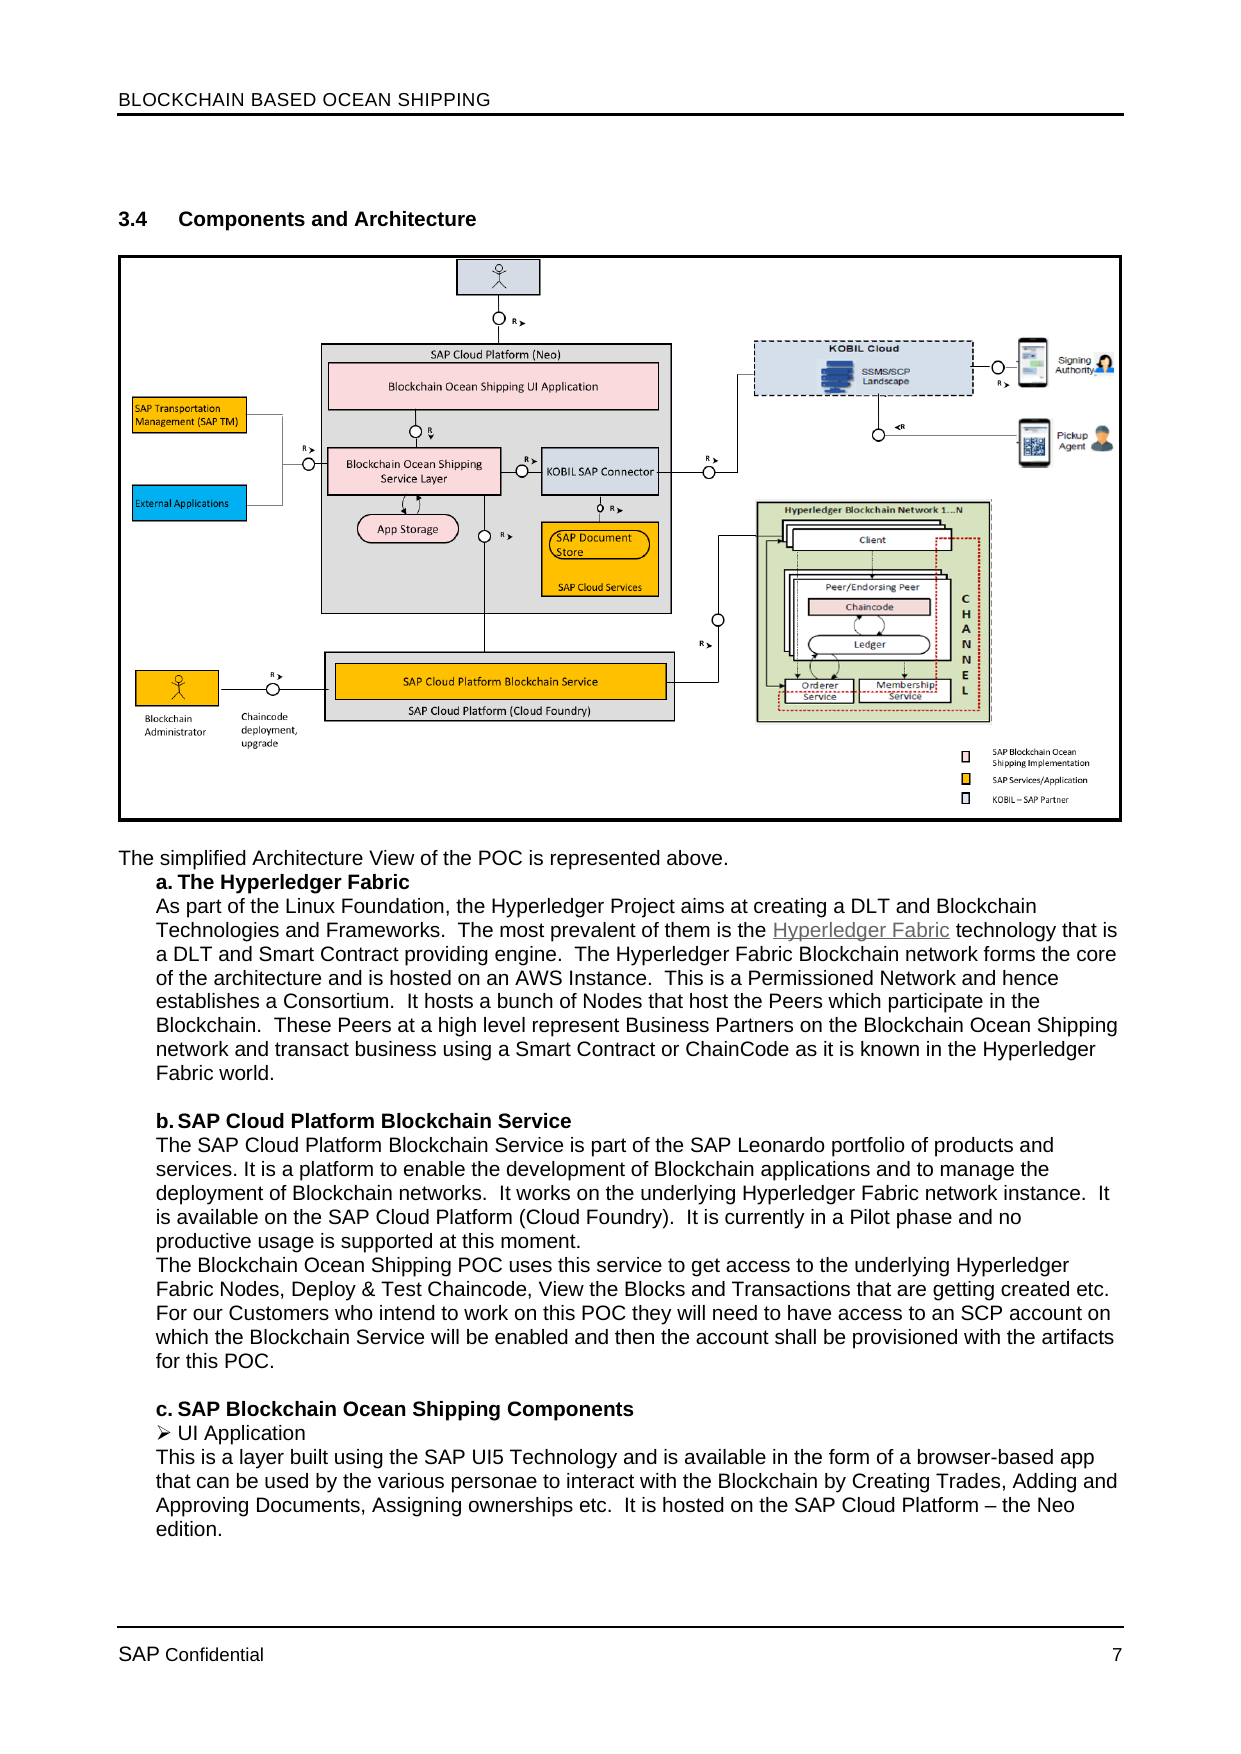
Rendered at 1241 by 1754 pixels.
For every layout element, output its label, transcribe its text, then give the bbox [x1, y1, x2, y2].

list SAP Cloud Platform Blockchain Service [156, 1109, 1122, 1133]
text This is a layer built using the SAP UI5 Technology and is available in the form of a browser-based app that can be used by the various personae to interact with the Blockchain by Creating Trades, Adding and Approving Documents, Assigning ownerships etc. It is hosted on the SAP Cloud Platform – the Neo edition. [156, 1445, 1122, 1541]
list The Hyperledger Fabric [156, 869, 1122, 893]
picture [121, 258, 1119, 818]
text As part of the Linux Foundation, the Hyperledger Project aims at creating a DLT and Blockchain Technologies and Frameworks. The most prevalent of them is the Hyperledger Fabric technology that is a DLT and Smart Contract providing engine. The Hyperledger Fabric Blockchain network forms the core of the architecture and is hosted on an AWS Instance. This is a Permissioned Network and hence establishes a Consortium. It hosts a bunch of Nodes that host the Peers which participate in the Blockchain. These Peers at a high level represent Business Partners on the Blockchain Ocean Shipping network and transact business using a Smart Contract or ChainCode as it is known in the Hyperledger Fabric world. [156, 893, 1122, 1085]
text The SAP Cloud Platform Blockchain Service is part of the SAP Leonardo portfolio of products and services. It is a platform to enable the development of Blockchain applications and to manage the deployment of Blockchain networks. It works on the underlying Hyperledger Fabric network instance. It is available on the SAP Cloud Platform (Cloud Foundry). It is currently in a Pilot phase and no productive usage is supported at this moment. [156, 1133, 1122, 1253]
text The simplified Architecture View of the POC is represented above. [118, 846, 1122, 869]
list SAP Blockchain Ocean Shipping Components [156, 1397, 1122, 1421]
text For our Customers who intend to work on this POC they will need to have access to an SCP account on which the Blockchain Service will be enabled and then the account shall be provisioned with the artifacts for this POC. [156, 1301, 1122, 1373]
text The Blockchain Ocean Shipping POC uses this service to get access to the underlying Hyperledger Fabric Nodes, Deploy & Test Chaincode, View the Blocks and Transactions that are getting created etc. [156, 1253, 1122, 1301]
subtitle Components and Architecture [118, 207, 1122, 231]
list UI Application [156, 1421, 1122, 1445]
